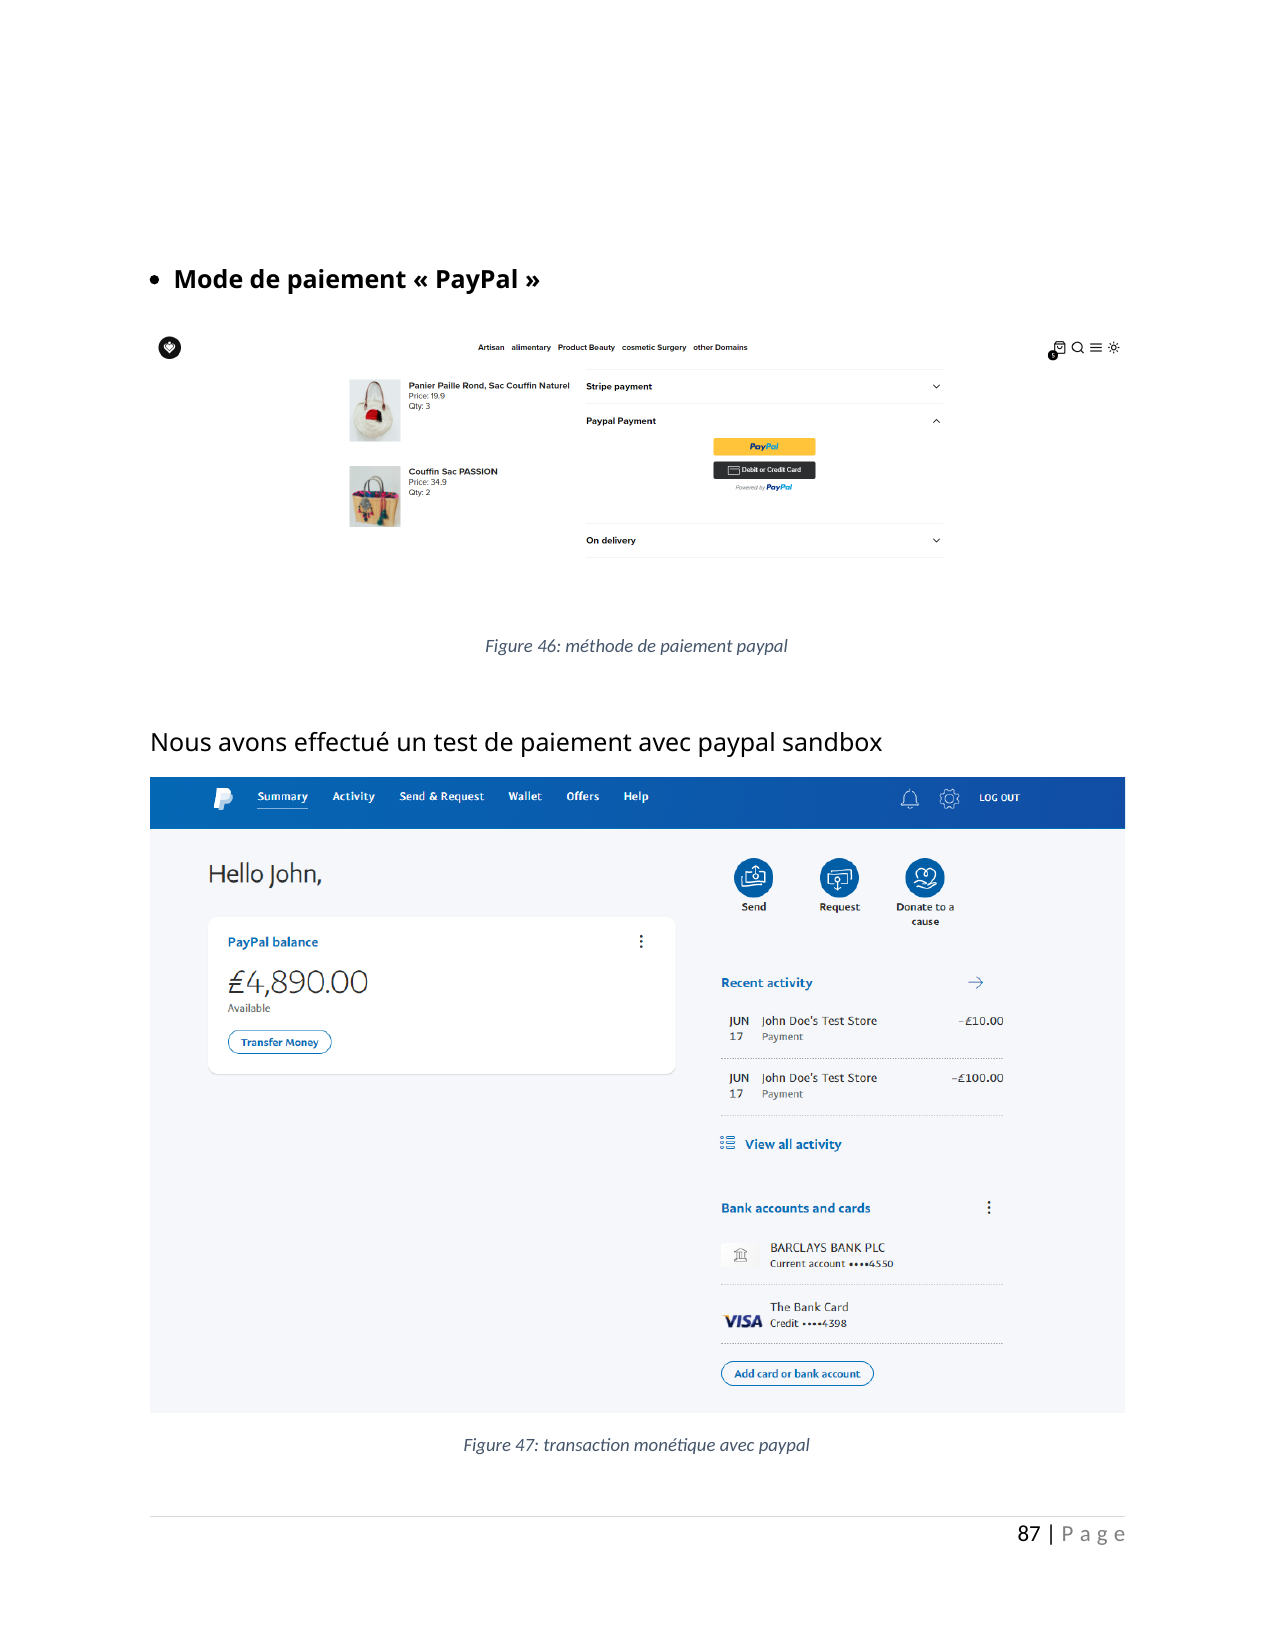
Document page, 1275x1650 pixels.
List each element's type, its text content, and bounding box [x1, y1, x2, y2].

list Mode de paiement « PayPal » [150, 262, 1125, 296]
text Figure 46: méthode de paiement paypal [150, 634, 1125, 657]
picture [150, 777, 1125, 1413]
text Nous avons effectué un test de paiement avec paypal sandbox [150, 724, 1125, 758]
picture [150, 329, 1125, 613]
text Figure 47: transaction monétique avec paypal [150, 1433, 1125, 1456]
